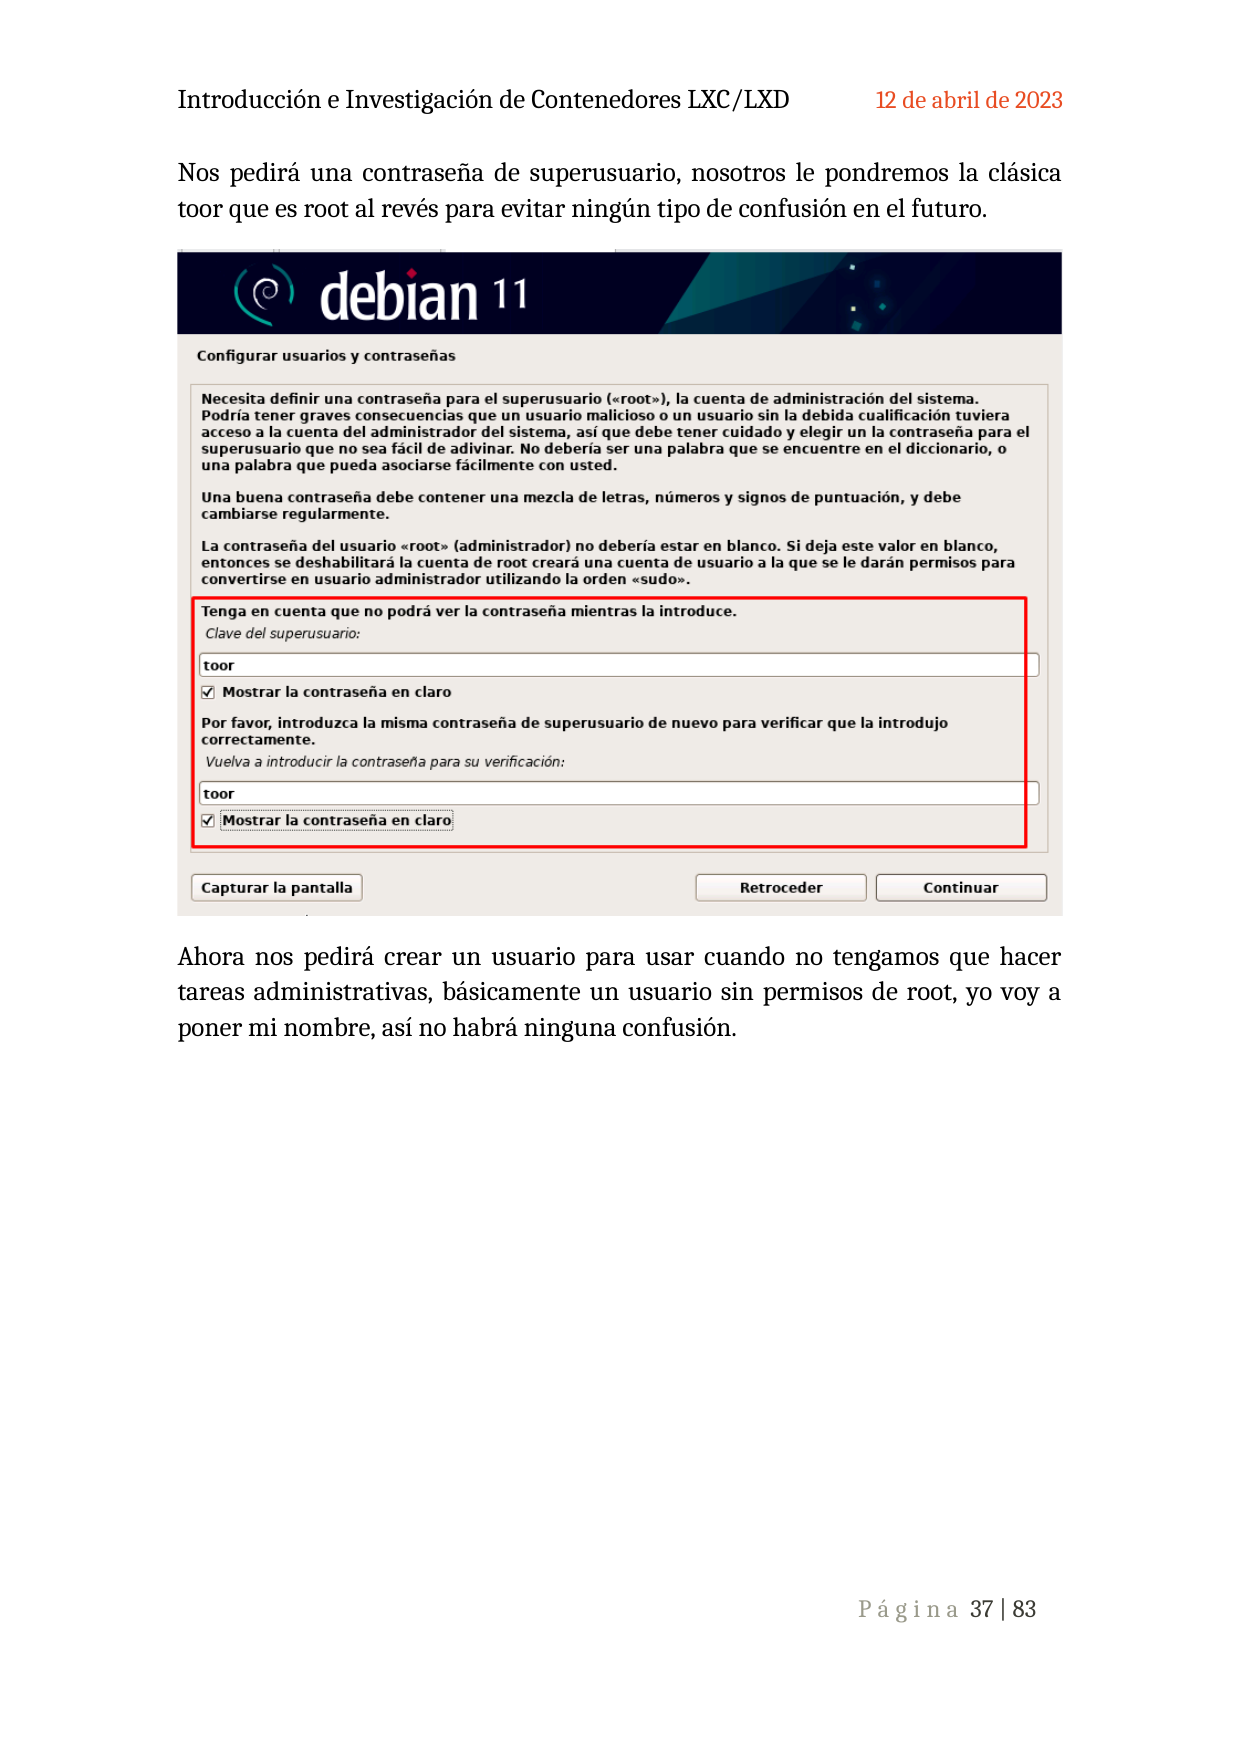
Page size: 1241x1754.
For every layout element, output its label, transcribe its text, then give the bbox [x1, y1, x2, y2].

text Ahora nos pedirá crear un usuario para usar cuando no tengamos que hacer tareas administrativas, básicamente un usuario sin permisos de root, yo voy a poner mi nombre, así no habrá ninguna confusión. [177, 941, 1063, 1043]
picture [177, 249, 1063, 916]
text Nos pedirá una contraseña de superusuario, nosotros le pondremos la clásica toor que es root al revés para evitar ningún tipo de confusión en el futuro. [177, 157, 1063, 224]
